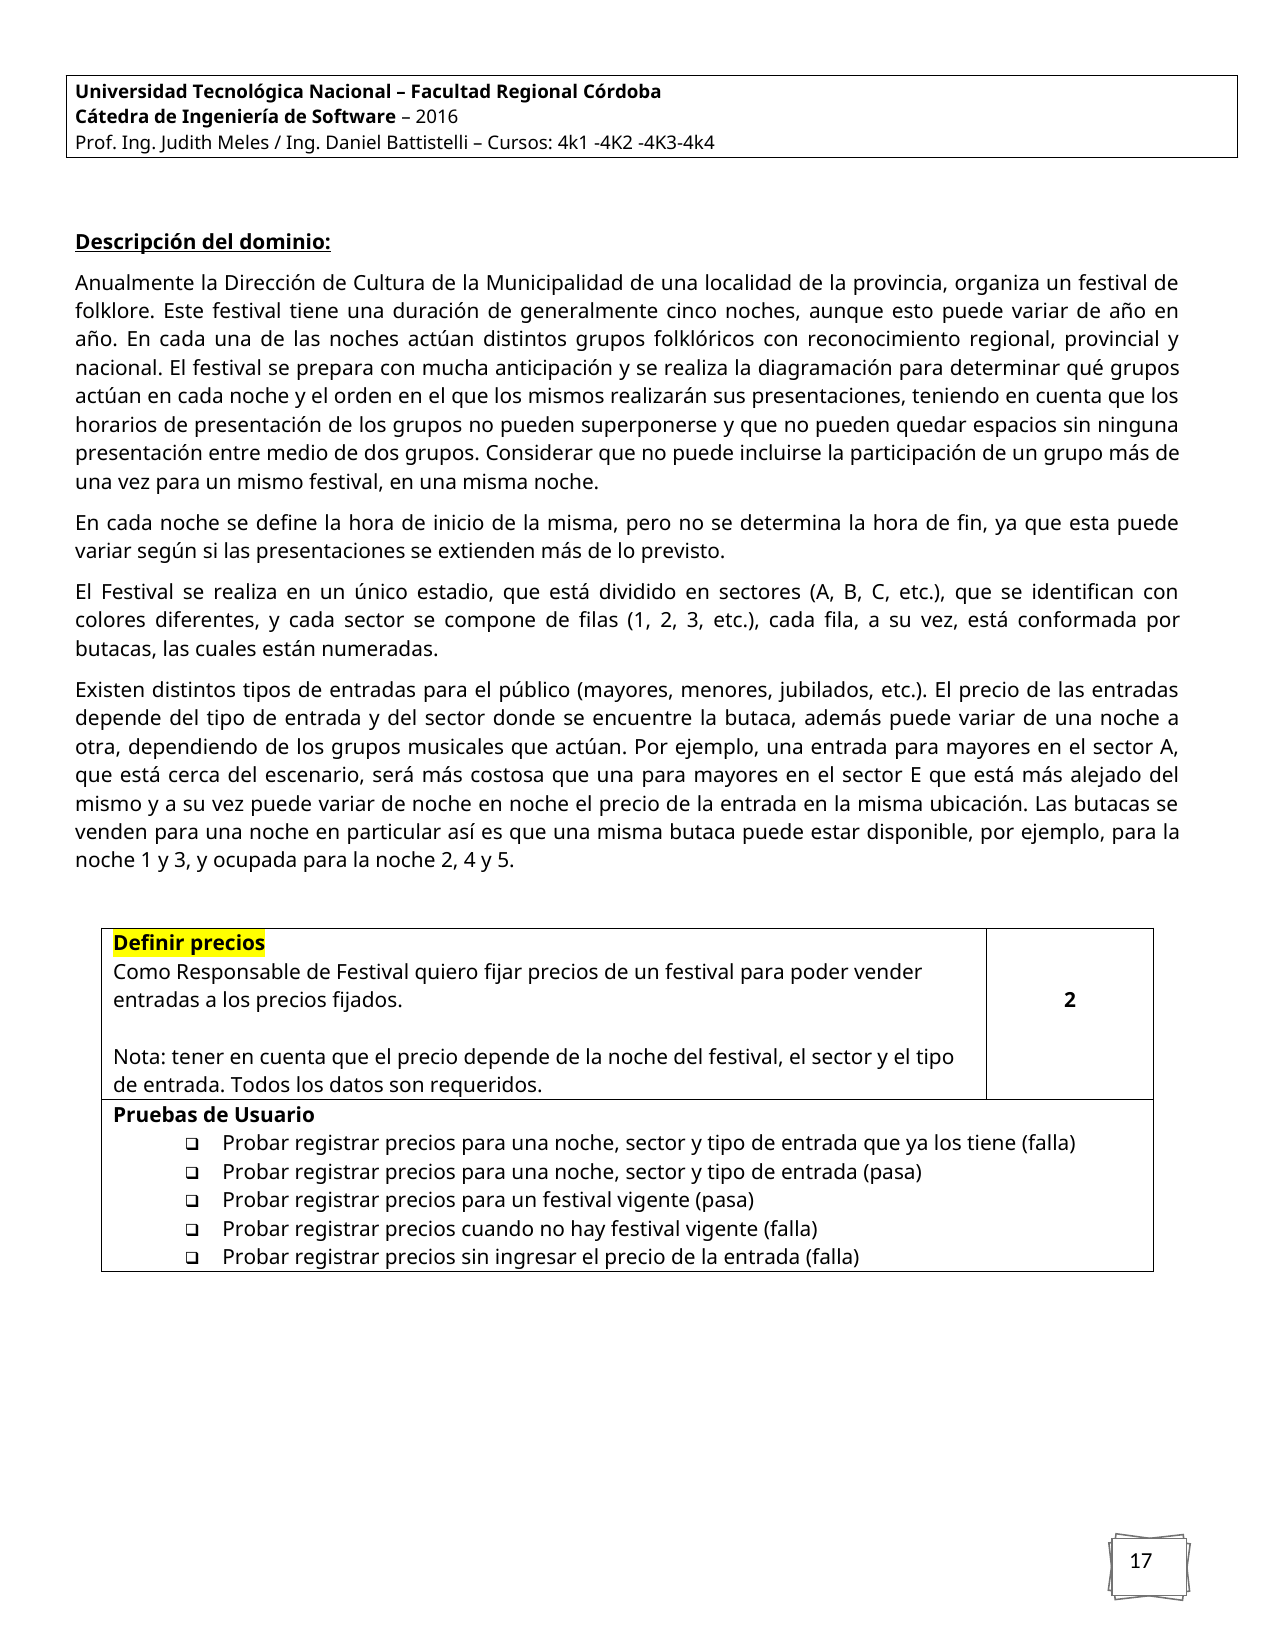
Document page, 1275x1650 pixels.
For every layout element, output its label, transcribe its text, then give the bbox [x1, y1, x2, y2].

text En cada noche se define la hora de inicio de la misma, pero no se determina la hora de fin, ya que esta puede variar según si las presentaciones se extienden más de lo previsto. [75, 508, 1181, 564]
text Descripción del dominio: [75, 227, 1181, 255]
text El Festival se realiza en un único estadio, que está dividido en sectores (A, B, C, etc.), que se identifican con colores diferentes, y cada sector se compone de filas (1, 2, 3, etc.), cada fila, a su vez, está conformada por butacas, las cuales están numeradas. [75, 577, 1181, 662]
table_header 2 [987, 929, 1153, 1099]
table_header Definir precios Como Responsable de Festival quiero fijar precios de un festival para poder vender entradas a los precios fijados. Nota: tener en cuenta que el precio depende de la noche del festival, el sector y el tipo de entrada. Todos los datos son requeridos. [102, 929, 986, 1099]
text Existen distintos tipos de entradas para el público (mayores, menores, jubilados, etc.). El precio de las entradas depende del tipo de entrada y del sector donde se encuentre la butaca, además puede variar de una noche a otra, dependiendo de los grupos musicales que actúan. Por ejemplo, una entrada para mayores en el sector A, que está cerca del escenario, será más costosa que una para mayores en el sector E que está más alejado del mismo y a su vez puede variar de noche en noche el precio de la entrada en la misma ubicación. Las butacas se venden para una noche en particular así es que una misma butaca puede estar disponible, por ejemplo, para la noche 1 y 3, y ocupada para la noche 2, 4 y 5. [75, 675, 1181, 874]
text Anualmente la Dirección de Cultura de la Municipalidad de una localidad de la provincia, organiza un festival de folklore. Este festival tiene una duración de generalmente cinco noches, aunque esto puede variar de año en año. En cada una de las noches actúan distintos grupos folklóricos con reconocimiento regional, provincial y nacional. El festival se prepara con mucha anticipación y se realiza la diagramación para determinar qué grupos actúan en cada noche y el orden en el que los mismos realizarán sus presentaciones, teniendo en cuenta que los horarios de presentación de los grupos no pueden superponerse y que no pueden quedar espacios sin ninguna presentación entre medio de dos grupos. Considerar que no puede incluirse la participación de un grupo más de una vez para un mismo festival, en una misma noche. [75, 268, 1181, 495]
table_cell Pruebas de Usuario Probar registrar precios para una noche, sector y tipo de entrada que ya los tiene (falla) Probar registrar precios para una noche, sector y tipo de entrada (pasa) Probar registrar precios para un festival vigente (pasa) Probar registrar precios cuando no hay festival vigente (falla) Probar registrar precios sin ingresar el precio de la entrada (falla) [102, 1100, 1153, 1271]
